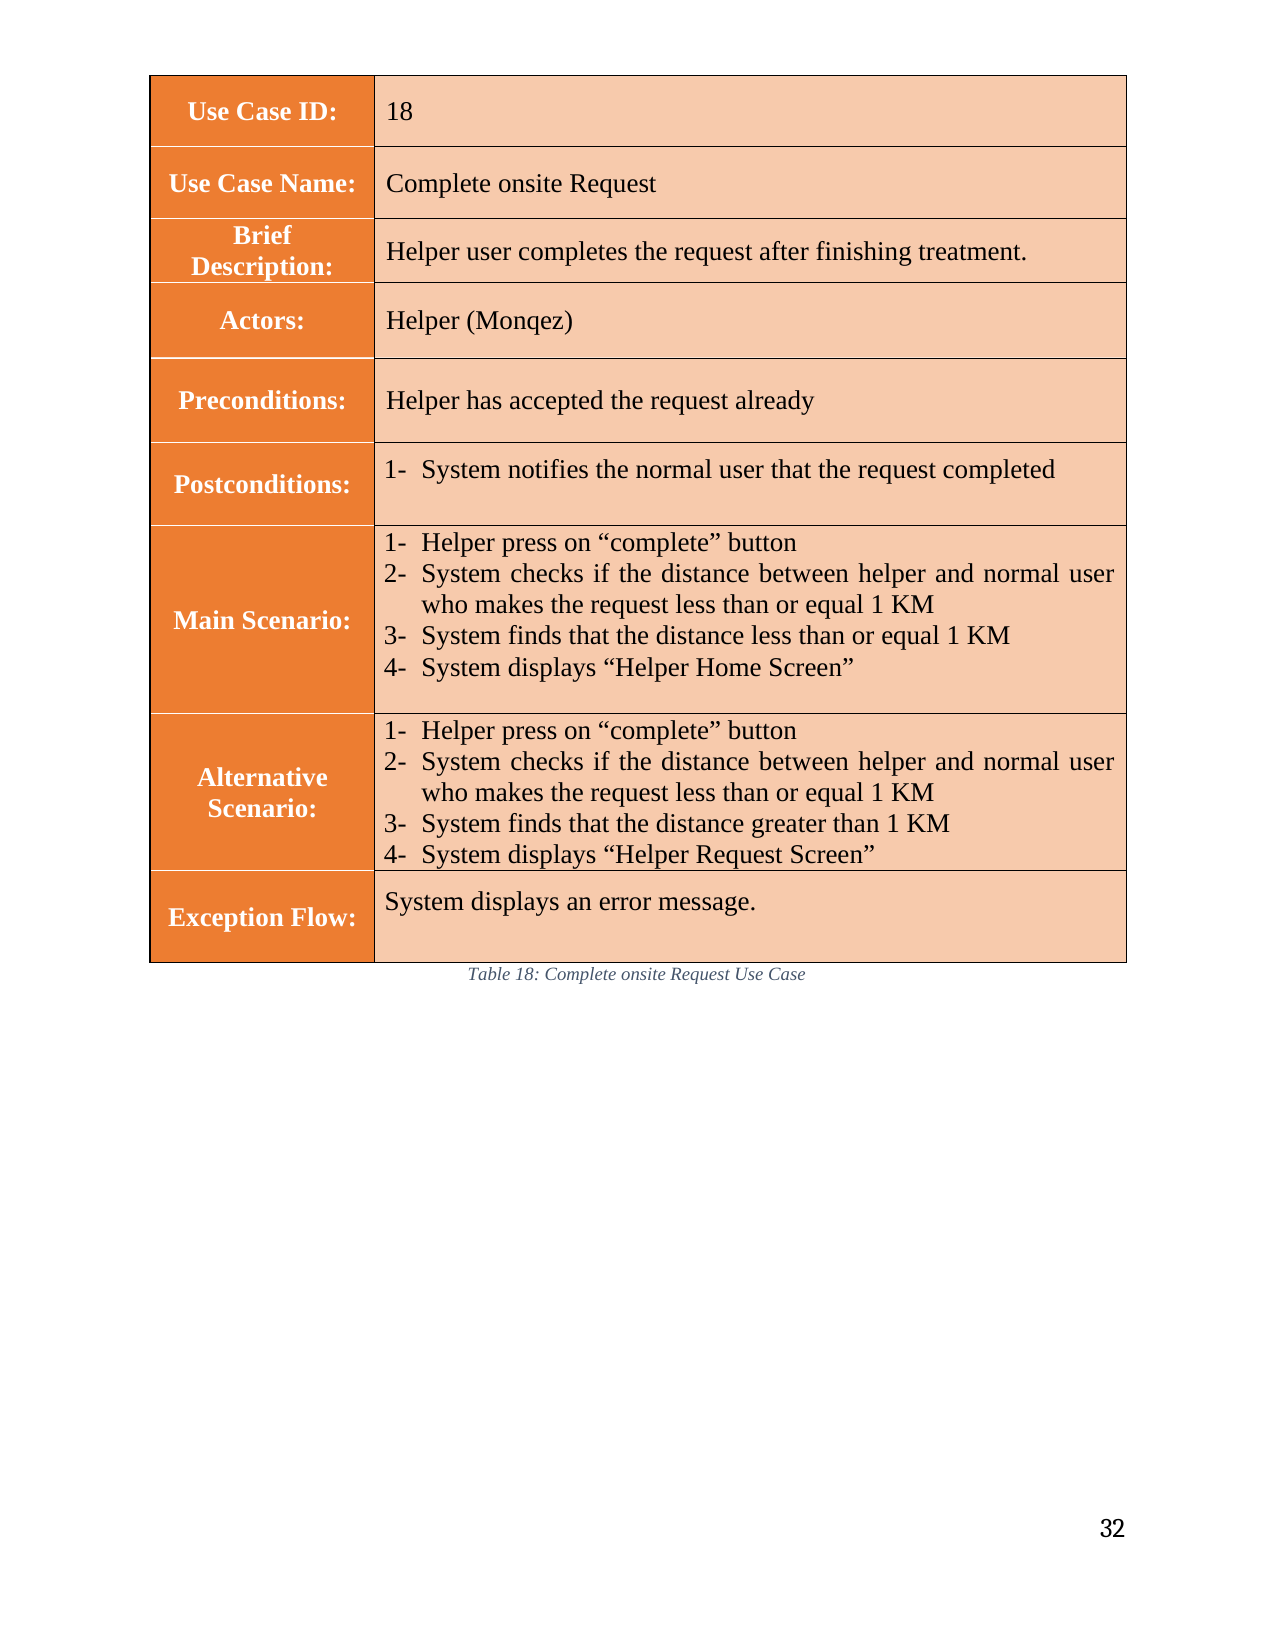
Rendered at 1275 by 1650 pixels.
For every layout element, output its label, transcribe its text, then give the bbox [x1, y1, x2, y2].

table_header 18 [375, 76, 1126, 146]
table_cell System notifies the normal user that the request completed [375, 443, 1126, 525]
text Table 18: Complete onsite Request Use Case [150, 963, 1125, 984]
table_cell Complete onsite Request [375, 147, 1126, 218]
table_cell Helper has accepted the request already [375, 359, 1126, 442]
table_cell Actors: [151, 283, 374, 357]
table_cell Postconditions: [151, 443, 374, 525]
table_header Use Case ID: [151, 76, 374, 146]
table_cell Helper (Monqez) [375, 283, 1126, 357]
table_cell Main Scenario: [151, 526, 374, 713]
table_cell Helper press on “complete” button System checks if the distance between helper and normal user who makes the request less than or equal 1 KM System finds that the distance less than or equal 1 KM System displays “Helper Home Screen” [375, 526, 1126, 713]
table_cell Brief Description: [151, 219, 374, 282]
table_cell Preconditions: [151, 359, 374, 442]
table_cell System displays an error message. [375, 871, 1126, 962]
table_cell Use Case Name: [151, 147, 374, 218]
table_cell Alternative Scenario: [151, 714, 374, 870]
table_cell Exception Flow: [151, 871, 374, 962]
table_cell Helper user completes the request after finishing treatment. [375, 219, 1126, 282]
table_cell Helper press on “complete” button System checks if the distance between helper and normal user who makes the request less than or equal 1 KM System finds that the distance greater than 1 KM System displays “Helper Request Screen” [375, 714, 1126, 870]
